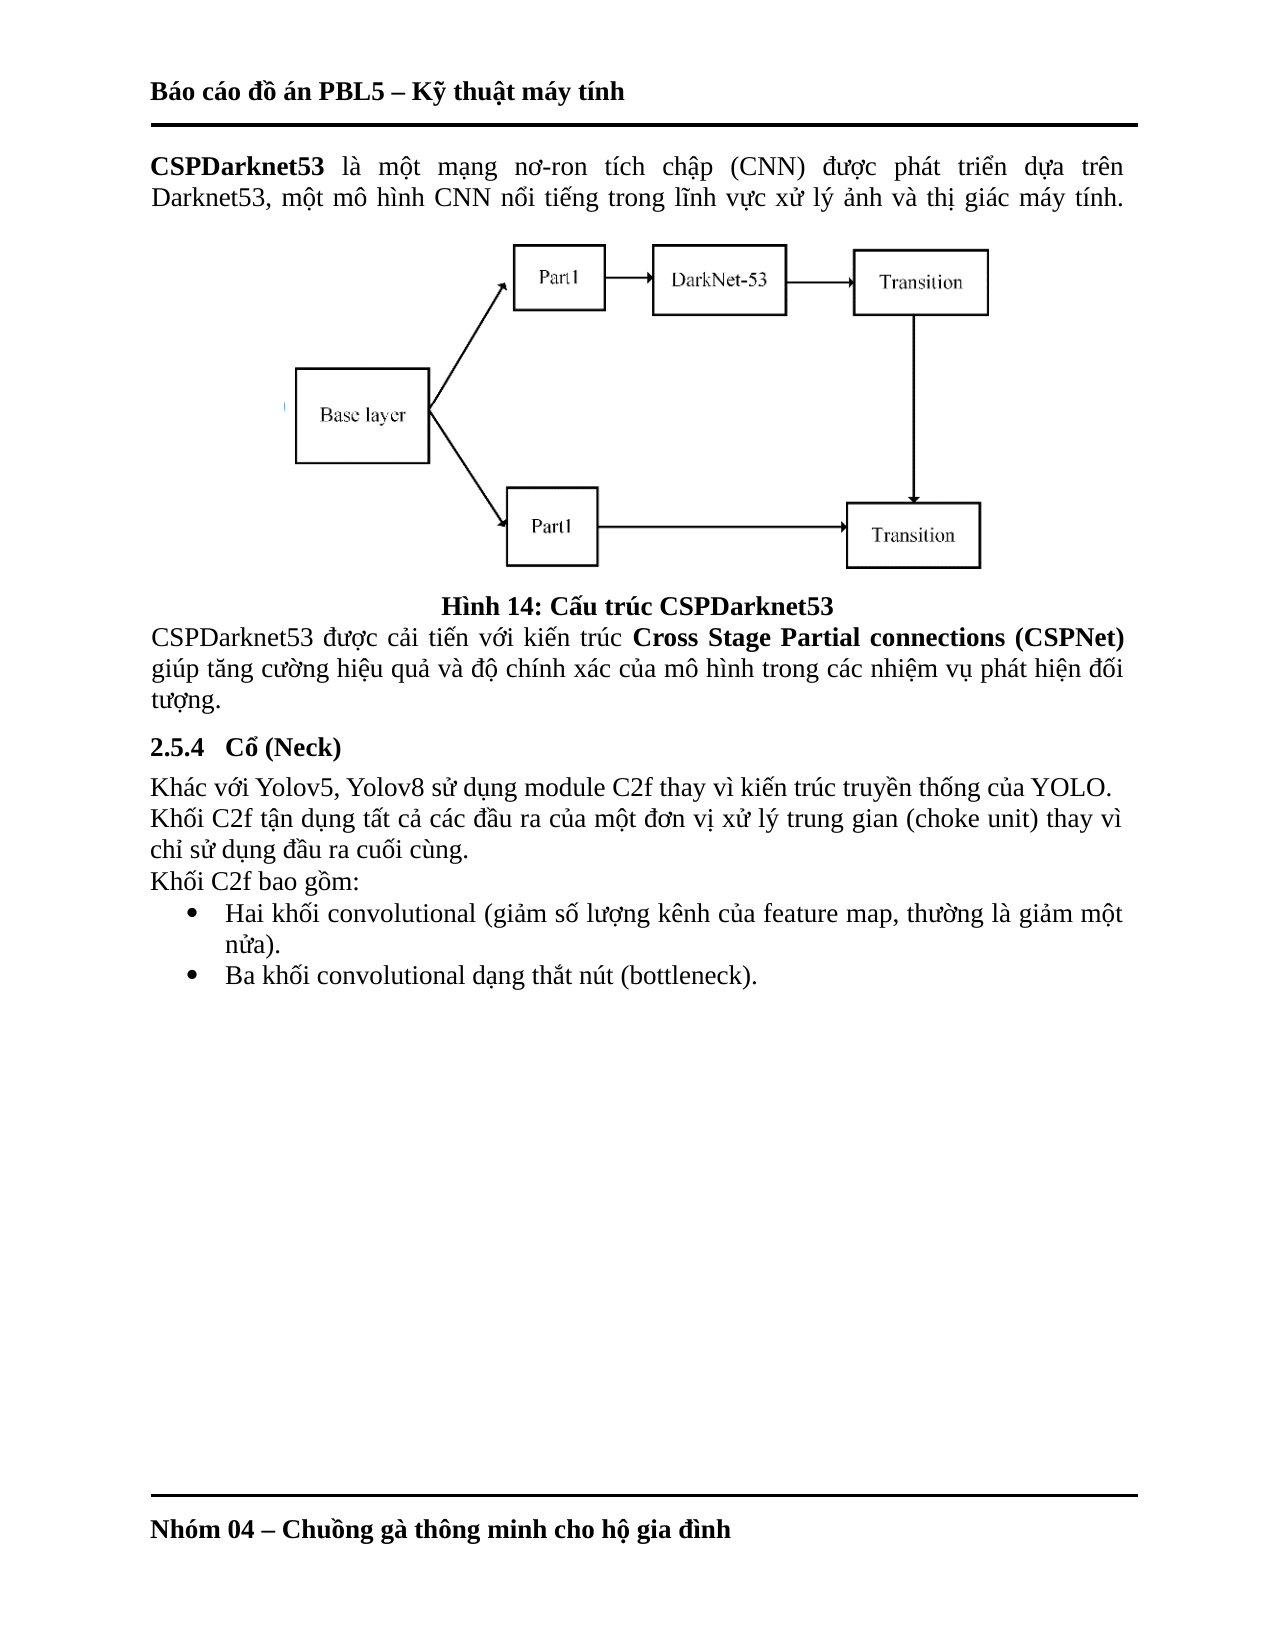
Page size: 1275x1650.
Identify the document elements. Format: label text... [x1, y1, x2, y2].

text Khác với Yolov5, Yolov8 sử dụng module C2f thay vì kiến trúc truyền thống của YOLO. [150, 771, 1125, 802]
text Khối C2f tận dụng tất cả các đầu ra của một đơn vị xử lý trung gian (choke unit) thay vì chỉ sử dụng đầu ra cuối cùng. [150, 802, 1125, 864]
picture [284, 226, 991, 581]
list Hai khối convolutional (giảm số lượng kênh của feature map, thường là giảm một nửa). [187, 897, 1125, 959]
subtitle Cổ (Neck) [150, 731, 1125, 762]
text Khối C2f bao gồm: [150, 865, 1125, 896]
list Ba khối convolutional dạng thắt nút (bottleneck). [187, 959, 1125, 990]
